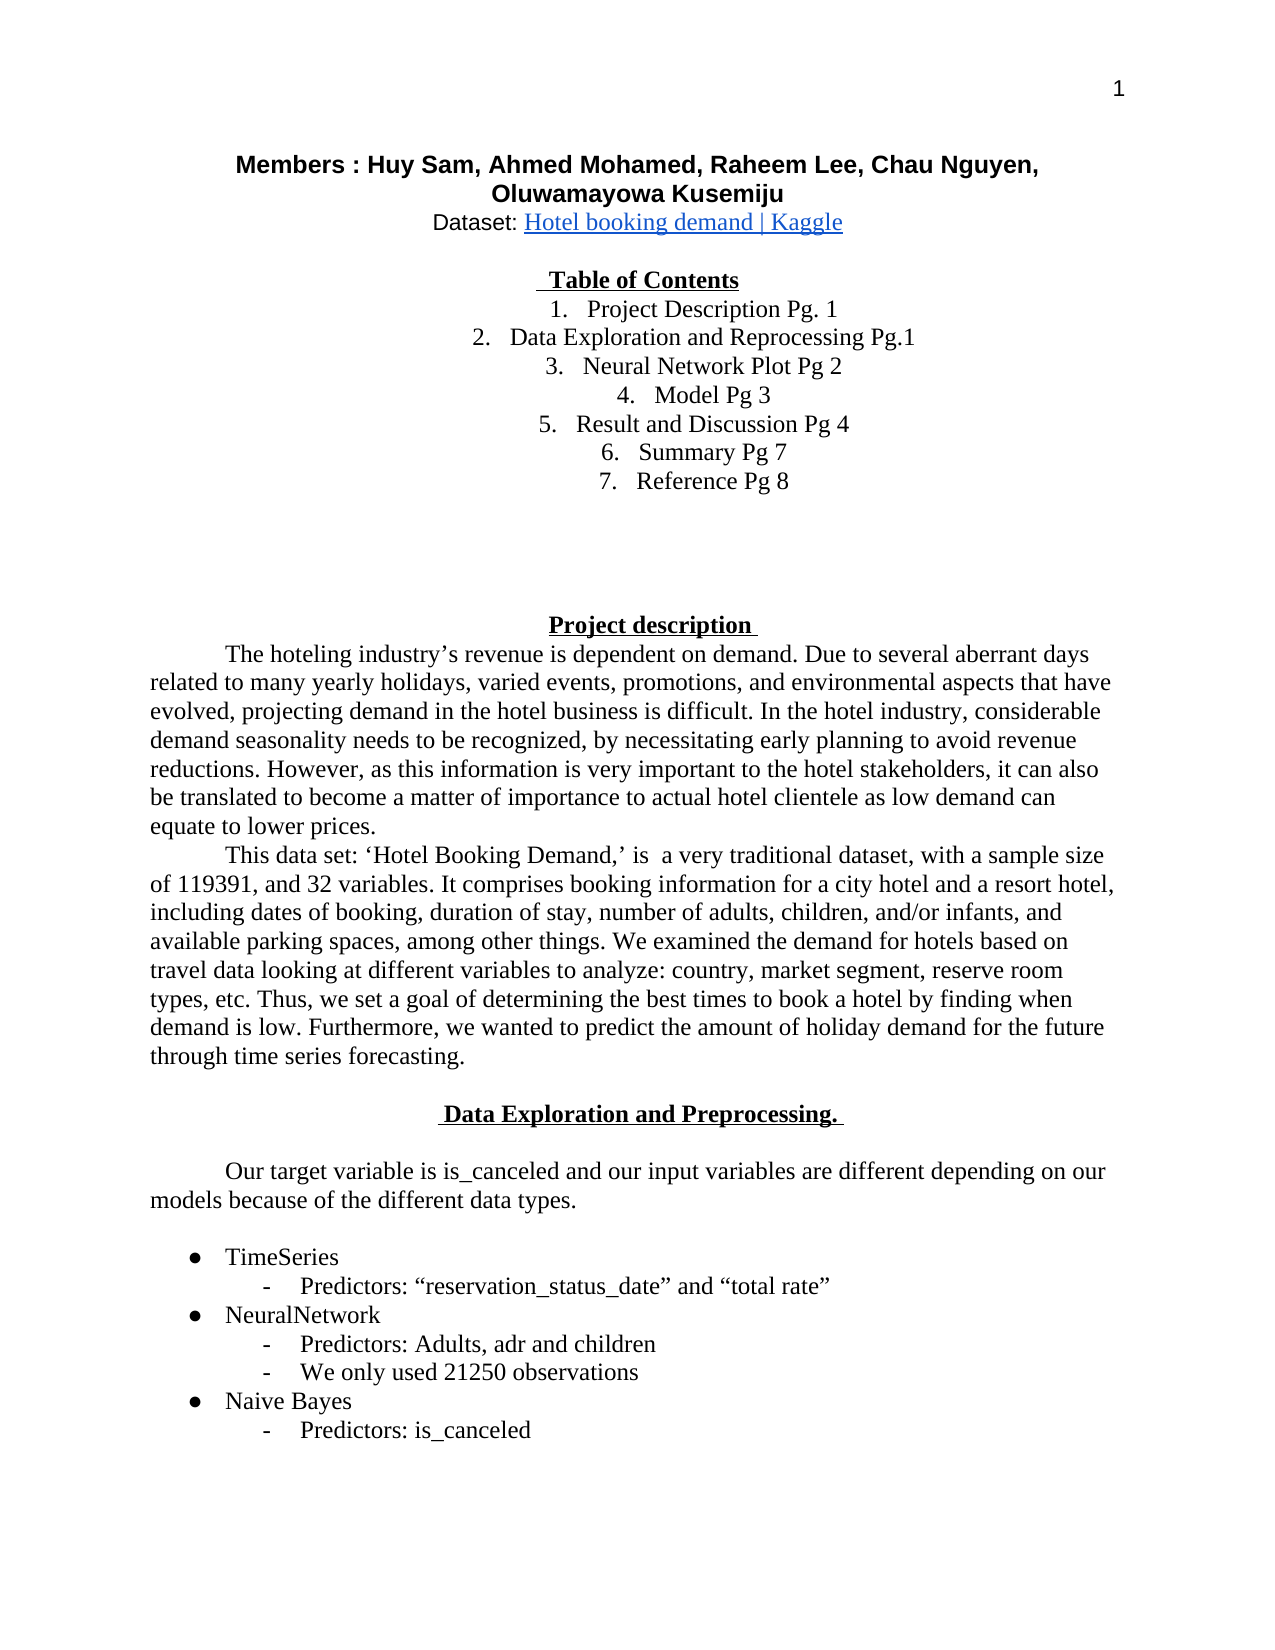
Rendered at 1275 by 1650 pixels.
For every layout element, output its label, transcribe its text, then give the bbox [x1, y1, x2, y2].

text The hoteling industry’s revenue is dependent on demand. Due to several aberrant days related to many yearly holidays, varied events, promotions, and environmental aspects that have evolved, projecting demand in the hotel business is difficult. In the hotel industry, considerable demand seasonality needs to be recognized, by necessitating early planning to avoid revenue reductions. However, as this information is very important to the hotel stakeholders, it can also be translated to become a matter of importance to actual hotel clientele as low demand can equate to lower prices. [150, 639, 1125, 840]
text Project description [150, 610, 1125, 639]
list Result and Discussion Pg 4 [262, 409, 1125, 437]
list NeuralNetwork [187, 1300, 1125, 1329]
list TimeSeries [187, 1242, 1125, 1271]
list Predictors: is_canceled [262, 1415, 1125, 1444]
list Neural Network Plot Pg 2 [262, 351, 1125, 380]
list Predictors: Adults, adr and children [262, 1329, 1125, 1357]
list Model Pg 3 [262, 380, 1125, 409]
list Predictors: “reservation_status_date” and “total rate” [262, 1271, 1125, 1300]
text Table of Contents [150, 265, 1125, 294]
list We only used 21250 observations [262, 1357, 1125, 1386]
text Oluwamayowa Kusemiju [150, 179, 1125, 207]
list Reference Pg 8 [262, 466, 1125, 495]
text Our target variable is is_canceled and our input variables are different depending on our models because of the different data types. [150, 1156, 1125, 1214]
list Summary Pg 7 [262, 437, 1125, 466]
text This data set: ‘Hotel Booking Demand,’ is a very traditional dataset, with a sample size of 119391, and 32 variables. It comprises booking information for a city hotel and a resort hotel, including dates of booking, duration of stay, number of adults, children, and/or infants, and available parking spaces, among other things. We examined the demand for hotels based on travel data looking at different variables to analyze: country, market segment, reserve room types, etc. Thus, we set a goal of determining the best times to book a hotel by finding when demand is low. Furthermore, we wanted to predict the amount of holiday demand for the future through time series forecasting. [150, 840, 1125, 1070]
list Naive Bayes [187, 1386, 1125, 1415]
text Data Exploration and Preprocessing. [150, 1099, 1125, 1127]
text Members : Huy Sam, Ahmed Mohamed, Raheem Lee, Chau Nguyen, [150, 150, 1125, 179]
list Project Description Pg. 1 [262, 294, 1125, 322]
text Dataset: Hotel booking demand | Kaggle [150, 207, 1125, 236]
list Data Exploration and Reprocessing Pg.1 [262, 322, 1125, 351]
